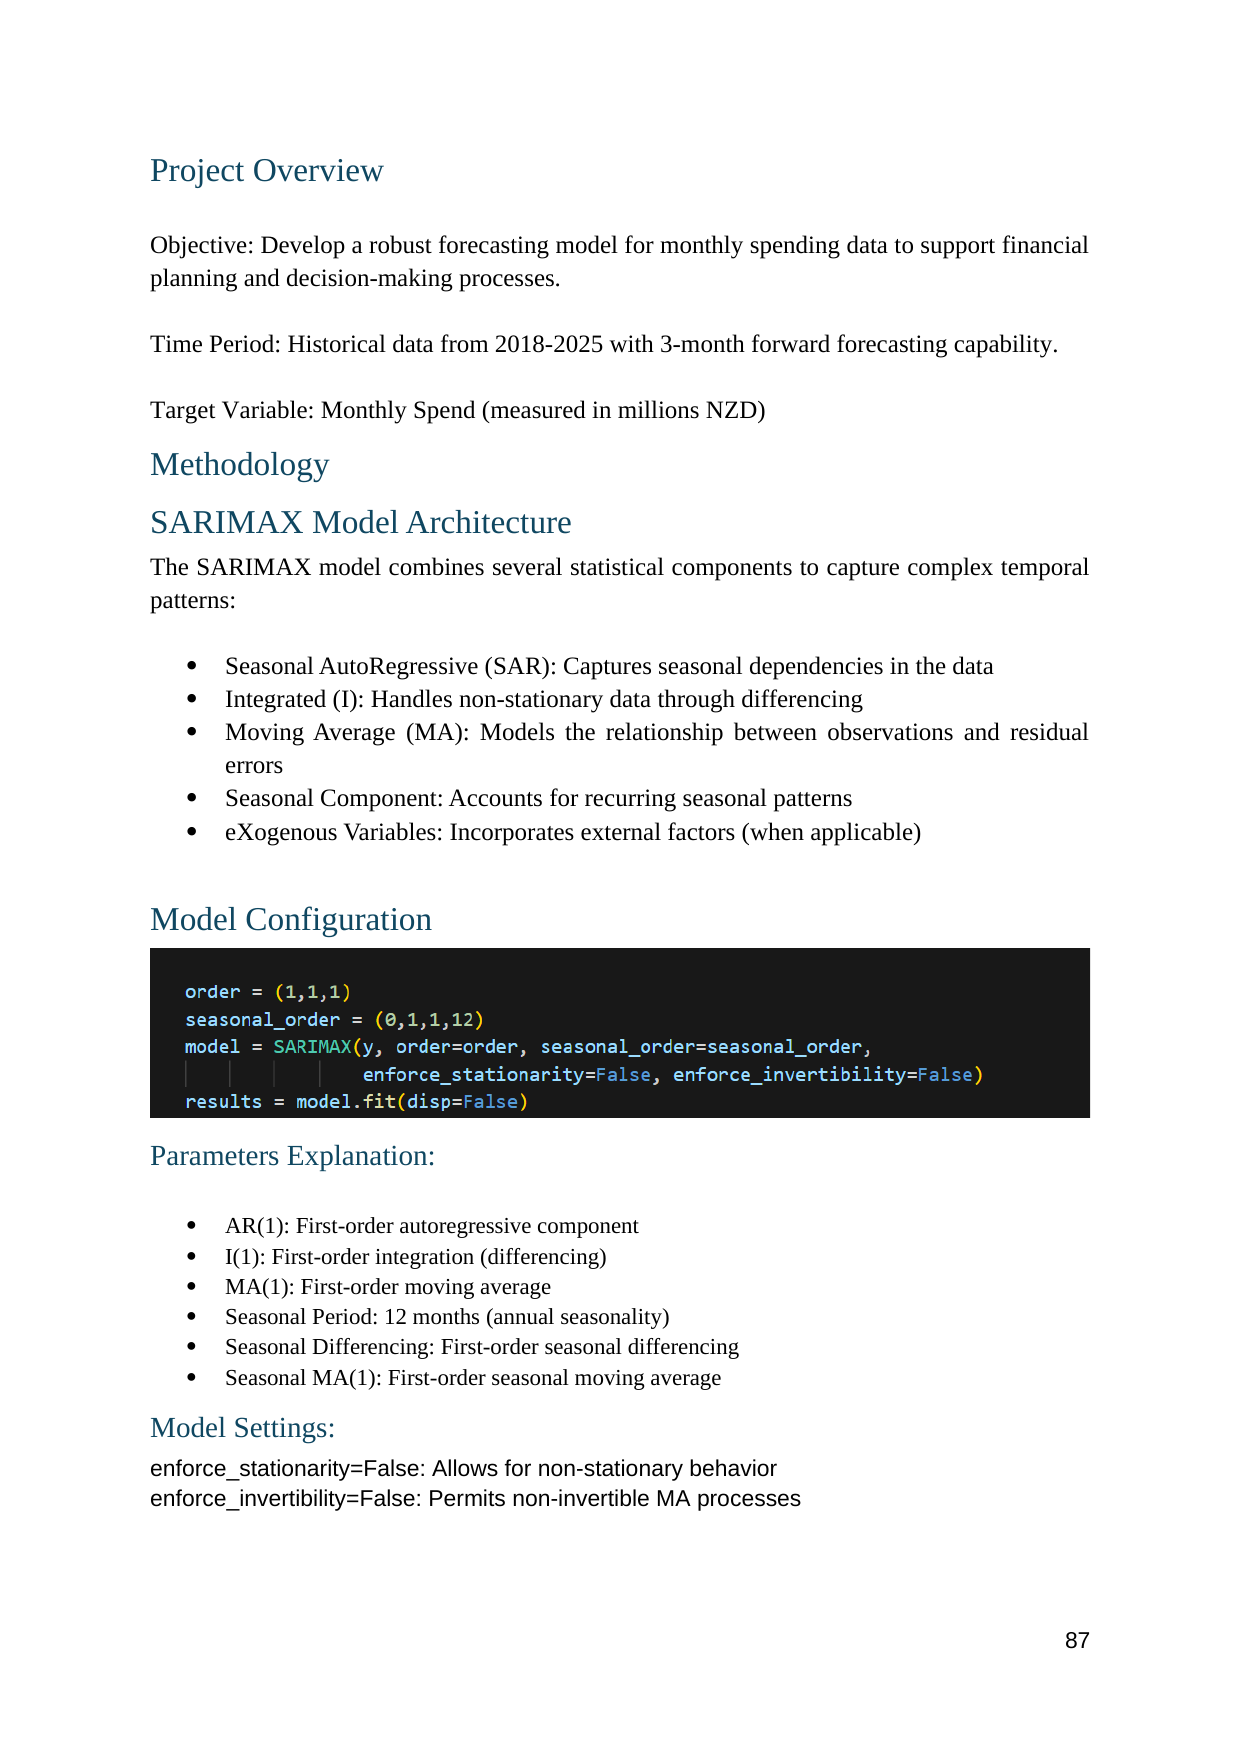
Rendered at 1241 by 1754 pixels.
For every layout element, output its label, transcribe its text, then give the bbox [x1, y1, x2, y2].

text enforce_stationarity=False: Allows for non-stationary behavior [150, 1455, 1090, 1481]
list Integrated (I): Handles non-stationary data through differencing [187, 684, 1090, 713]
text Time Period: Historical data from 2018-2025 with 3-month forward forecasting capability. [150, 329, 1090, 358]
subtitle SARIMAX Model Architecture [150, 503, 1090, 541]
subtitle Methodology [150, 445, 1090, 483]
list Seasonal Component: Accounts for recurring seasonal patterns [187, 783, 1090, 812]
picture [150, 948, 1091, 1118]
text enforce_invertibility=False: Permits non-invertible MA processes [150, 1485, 1090, 1512]
text The SARIMAX model combines several statistical components to capture complex temporal patterns: [150, 552, 1090, 614]
subtitle Model Configuration [150, 899, 1090, 938]
list Moving Average (MA): Models the relationship between observations and residual errors [187, 717, 1090, 779]
list Seasonal AutoRegressive (SAR): Captures seasonal dependencies in the data [187, 651, 1090, 680]
text Objective: Develop a robust forecasting model for monthly spending data to support financial planning and decision-making processes. [150, 230, 1090, 292]
list I(1): First-order integration (differencing) [187, 1243, 1090, 1269]
list eXogenous Variables: Incorporates external factors (when applicable) [187, 817, 1090, 845]
subtitle Model Settings: [150, 1411, 1090, 1444]
subtitle Parameters Explanation: [150, 1138, 1090, 1171]
list Seasonal MA(1): First-order seasonal moving average [187, 1364, 1090, 1390]
list Seasonal Period: 12 months (annual seasonality) [187, 1303, 1090, 1329]
list AR(1): First-order autoregressive component [187, 1213, 1090, 1239]
text Target Variable: Monthly Spend (measured in millions NZD) [150, 395, 1090, 424]
list MA(1): First-order moving average [187, 1273, 1090, 1299]
list Seasonal Differencing: First-order seasonal differencing [187, 1333, 1090, 1360]
subtitle Project Overview [150, 150, 1090, 188]
